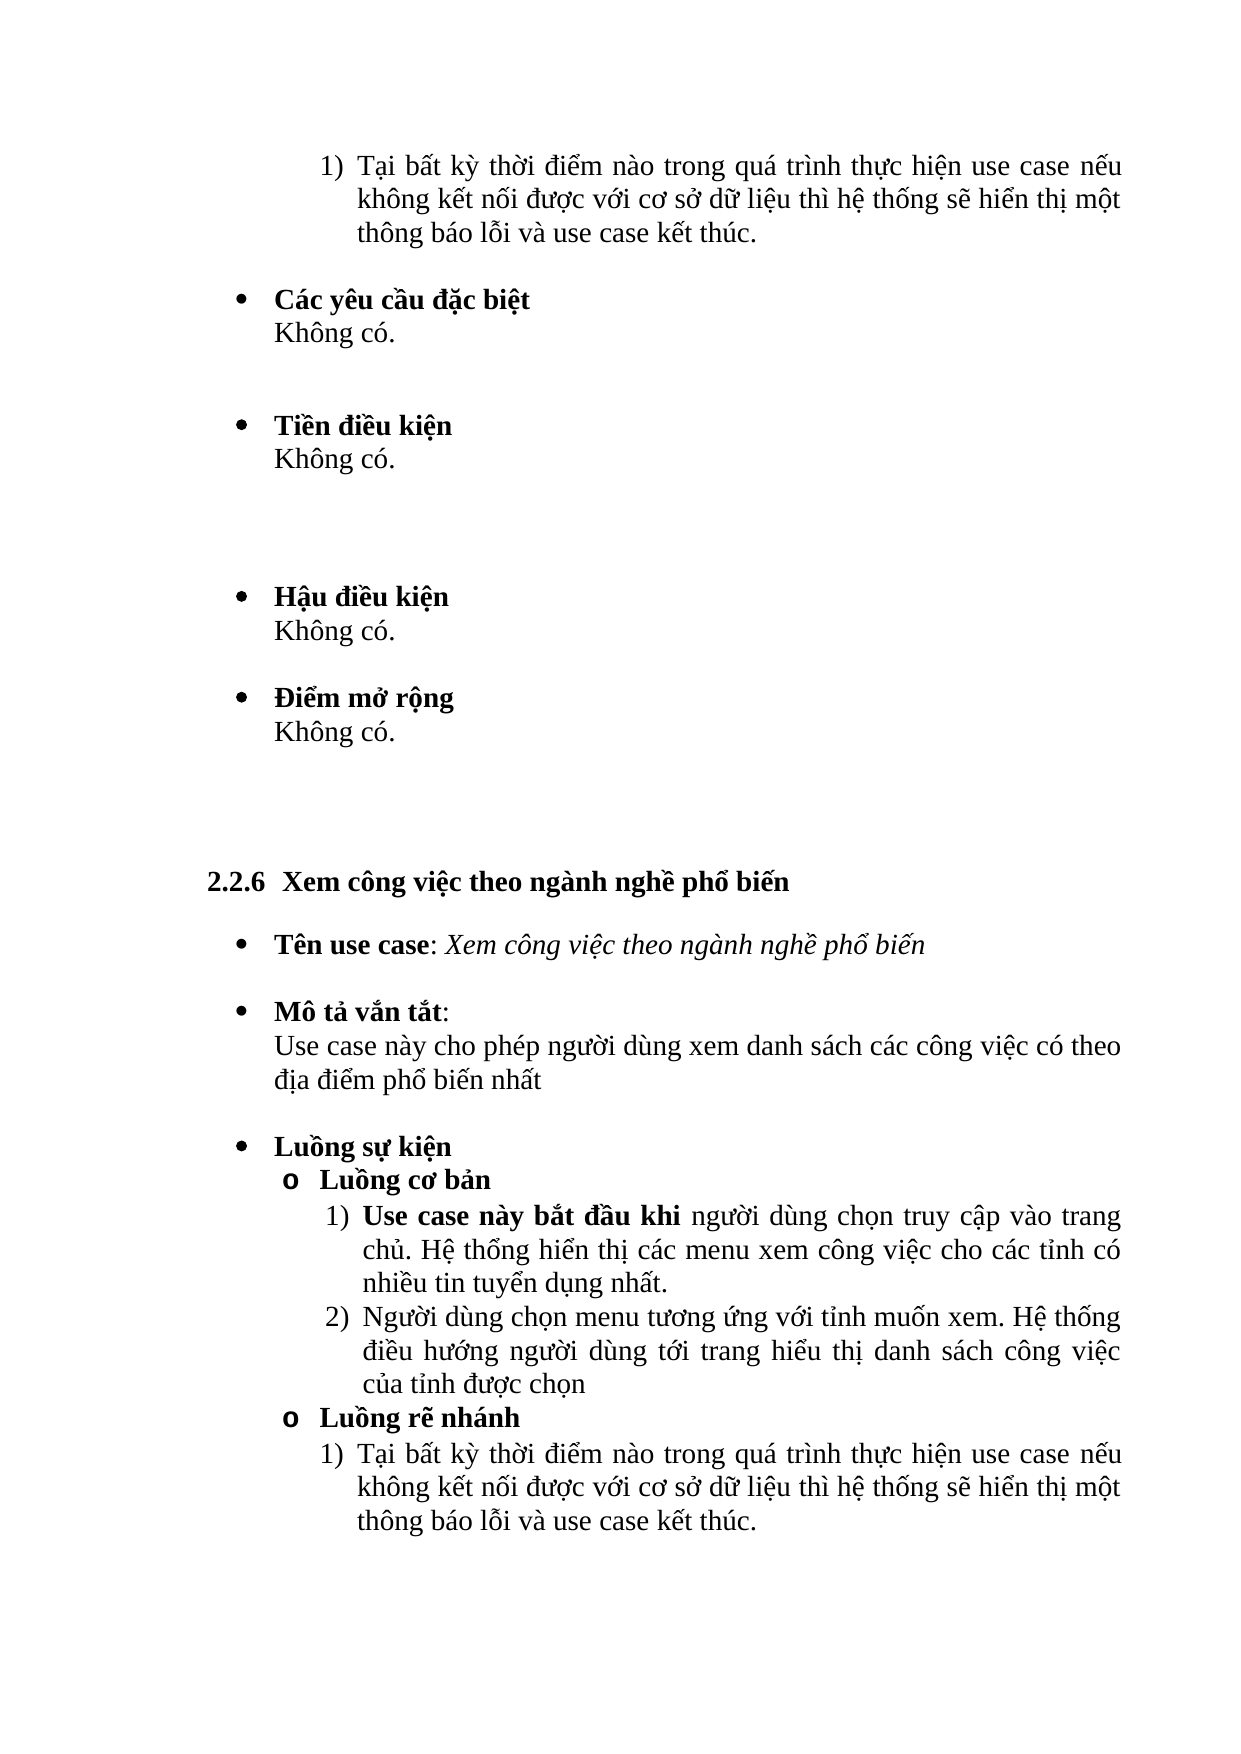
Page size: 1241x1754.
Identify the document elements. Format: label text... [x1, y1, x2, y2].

list Người dùng chọn menu tương ứng với tỉnh muốn xem. Hệ thống điều hướng người dùng tới trang hiểu thị danh sách công việc của tỉnh được chọn [325, 1299, 1122, 1400]
list Không có. [274, 316, 1122, 349]
list Tại bất kỳ thời điểm nào trong quá trình thực hiện use case nếu không kết nối được với cơ sở dữ liệu thì hệ thống sẽ hiển thị một thông báo lỗi và use case kết thúc. [319, 148, 1122, 248]
list Mô tả vắn tắt: [236, 994, 1122, 1028]
list Use case này bắt đầu khi người dùng chọn truy cập vào trang chủ. Hệ thổng hiển thị các menu xem công việc cho các tỉnh có nhiều tin tuyển dụng nhất. [325, 1198, 1122, 1299]
list Không có. [274, 714, 1122, 747]
list Tên use case: Xem công việc theo ngành nghề phổ biến [236, 927, 1122, 961]
list Use case này cho phép người dùng xem danh sách các công việc có theo địa điểm phổ biến nhất [274, 1028, 1122, 1095]
list Điểm mở rộng [236, 680, 1122, 714]
list Luồng sự kiện [236, 1129, 1122, 1162]
subtitle Xem công việc theo ngành nghề phổ biến [207, 864, 1122, 898]
list Tiền điều kiện [236, 408, 1122, 441]
list Không có. [274, 613, 1122, 647]
list Tại bất kỳ thời điểm nào trong quá trình thực hiện use case nếu không kết nối được với cơ sở dữ liệu thì hệ thống sẽ hiển thị một thông báo lỗi và use case kết thúc. [319, 1436, 1122, 1536]
list Hậu điều kiện [236, 579, 1122, 613]
list Không có. [274, 441, 1122, 475]
list Luồng cơ bản [282, 1162, 1122, 1198]
list Các yêu cầu đặc biệt [236, 282, 1122, 316]
list Luồng rẽ nhánh [282, 1400, 1122, 1436]
